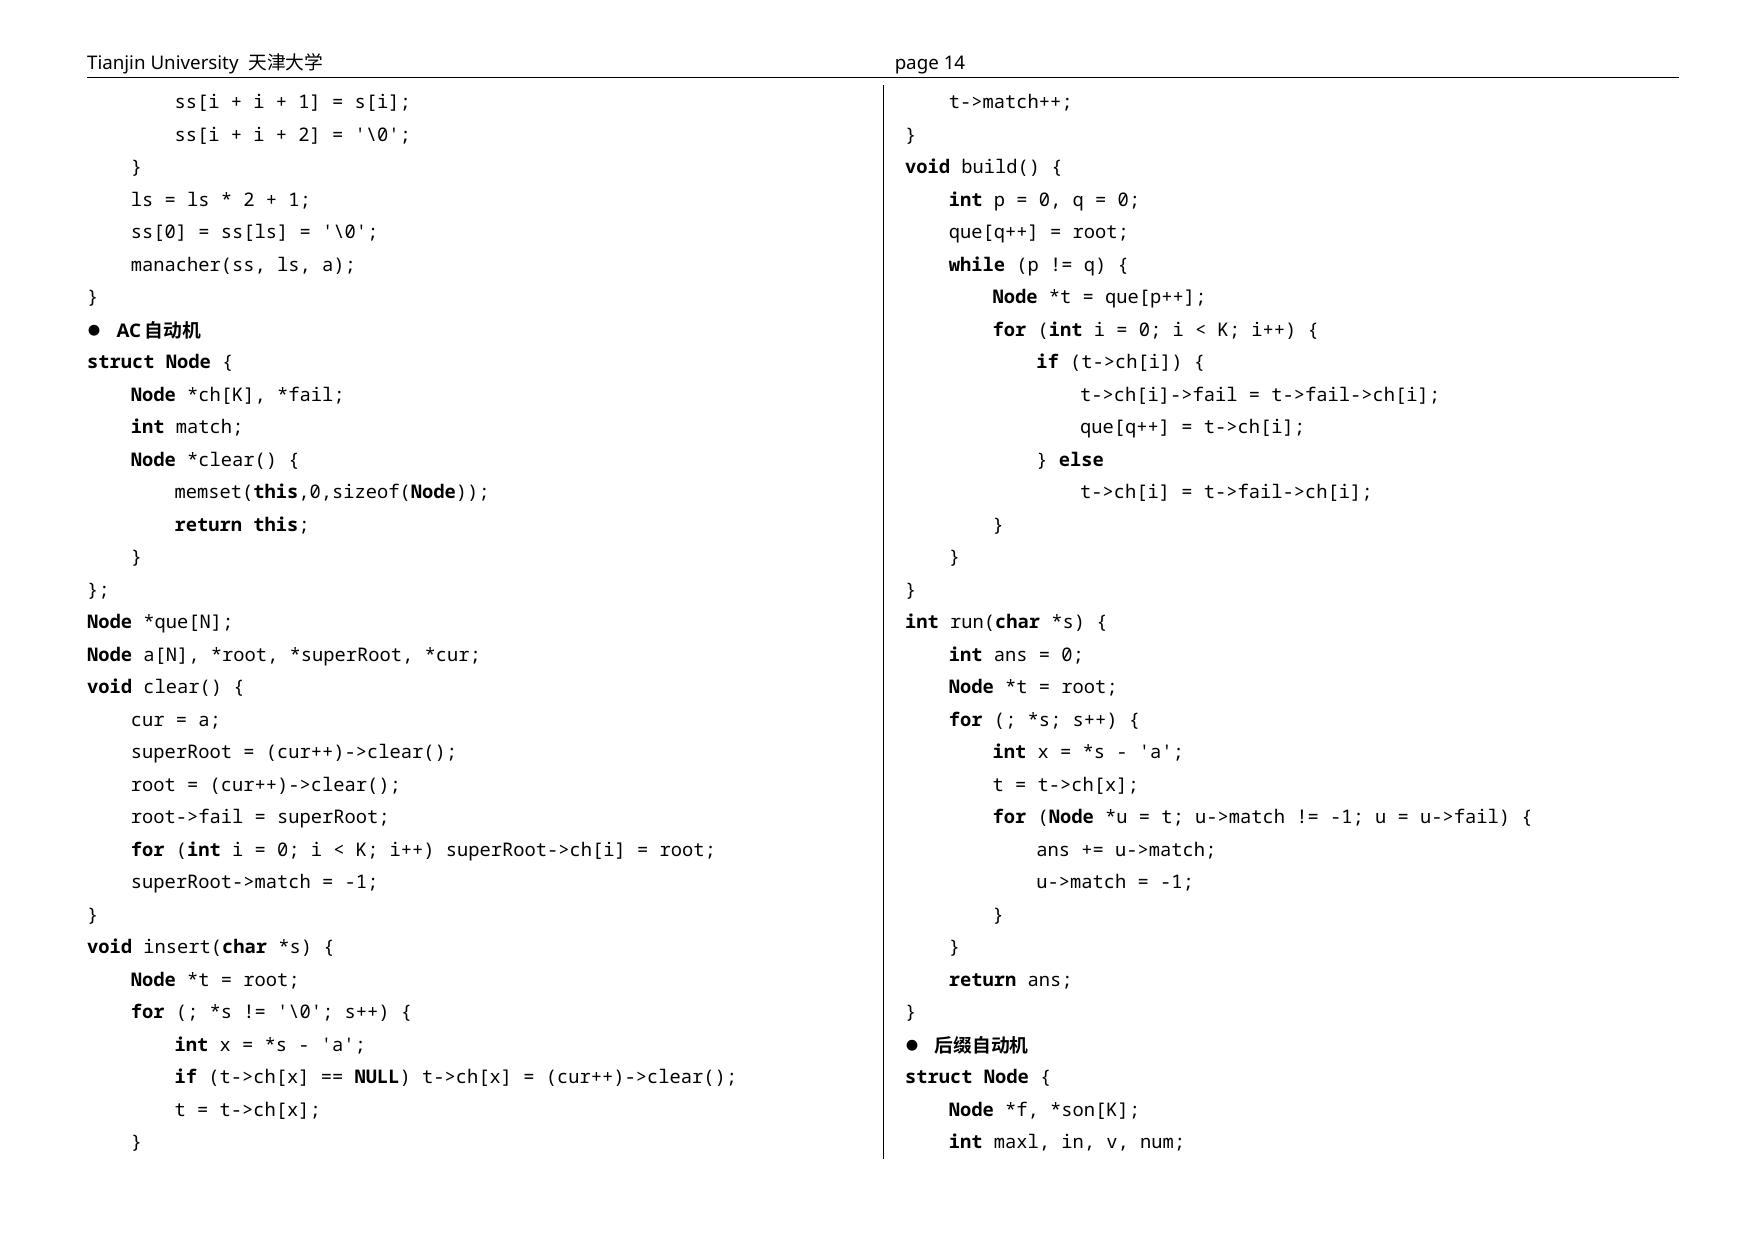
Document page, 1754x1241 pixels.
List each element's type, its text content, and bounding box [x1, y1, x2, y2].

text Node *que[N]; [87, 605, 861, 638]
text void clear() { [87, 670, 861, 703]
text for (int i = 0; i < K; i++) superRoot->ch[i] = root; [87, 833, 861, 865]
text for (; *s != '\0'; s++) { [87, 995, 861, 1028]
text struct Node { [905, 1060, 1679, 1093]
text } [87, 280, 861, 313]
text int match; [87, 410, 861, 443]
text int p = 0, q = 0; [905, 183, 1679, 215]
text int ans = 0; [905, 638, 1679, 670]
text } [905, 573, 1679, 605]
text t->ch[i] = t->fail->ch[i]; [905, 475, 1679, 508]
text que[q++] = root; [905, 215, 1679, 248]
text } [905, 898, 1679, 930]
subtitle AC自动机 [87, 313, 861, 345]
text manacher(ss, ls, a); [87, 248, 861, 280]
text } [87, 540, 861, 573]
text return this; [87, 508, 861, 540]
text superRoot = (cur++)->clear(); [87, 735, 861, 768]
text Node *ch[K], *fail; [87, 378, 861, 410]
text Node *t = root; [87, 963, 861, 995]
text ss[i + i + 2] = '\0'; [87, 118, 861, 150]
text Node *t = root; [905, 670, 1679, 703]
text return ans; [905, 963, 1679, 995]
text if (t->ch[x] == NULL) t->ch[x] = (cur++)->clear(); [87, 1060, 861, 1093]
text ans += u->match; [905, 833, 1679, 865]
text t = t->ch[x]; [905, 768, 1679, 800]
text if (t->ch[i]) { [905, 345, 1679, 378]
text } [905, 508, 1679, 540]
text Node *clear() { [87, 443, 861, 475]
text } [905, 540, 1679, 573]
text }; [87, 573, 861, 605]
text int x = *s - 'a'; [87, 1028, 861, 1060]
text Node a[N], *root, *superRoot, *cur; [87, 638, 861, 670]
text ss[0] = ss[ls] = '\0'; [87, 215, 861, 248]
text superRoot->match = -1; [87, 865, 861, 898]
text t->match++; [905, 85, 1679, 118]
text memset(this,0,sizeof(Node)); [87, 475, 861, 508]
text } [87, 898, 861, 930]
text Node *t = que[p++]; [905, 280, 1679, 313]
text int run(char *s) { [905, 605, 1679, 638]
subtitle 后缀自动机 [905, 1028, 1679, 1060]
text t = t->ch[x]; [87, 1093, 861, 1125]
text ss[i + i + 1] = s[i]; [87, 85, 861, 118]
text void build() { [905, 150, 1679, 183]
text u->match = -1; [905, 865, 1679, 898]
text struct Node { [87, 345, 861, 378]
text ls = ls * 2 + 1; [87, 183, 861, 215]
text for (; *s; s++) { [905, 703, 1679, 735]
text } else [905, 443, 1679, 475]
text } [87, 150, 861, 183]
text while (p != q) { [905, 248, 1679, 280]
text } [905, 930, 1679, 963]
text } [905, 995, 1679, 1028]
text t->ch[i]->fail = t->fail->ch[i]; [905, 378, 1679, 410]
text } [905, 118, 1679, 150]
text Node *f, *son[K]; [905, 1093, 1679, 1125]
text for (int i = 0; i < K; i++) { [905, 313, 1679, 345]
text root = (cur++)->clear(); [87, 768, 861, 800]
text que[q++] = t->ch[i]; [905, 410, 1679, 443]
text } [87, 1125, 861, 1158]
text cur = a; [87, 703, 861, 735]
text int x = *s - 'a'; [905, 735, 1679, 768]
text void insert(char *s) { [87, 930, 861, 963]
text root->fail = superRoot; [87, 800, 861, 833]
text int maxl, in, v, num; [905, 1125, 1679, 1158]
text for (Node *u = t; u->match != -1; u = u->fail) { [905, 800, 1679, 833]
